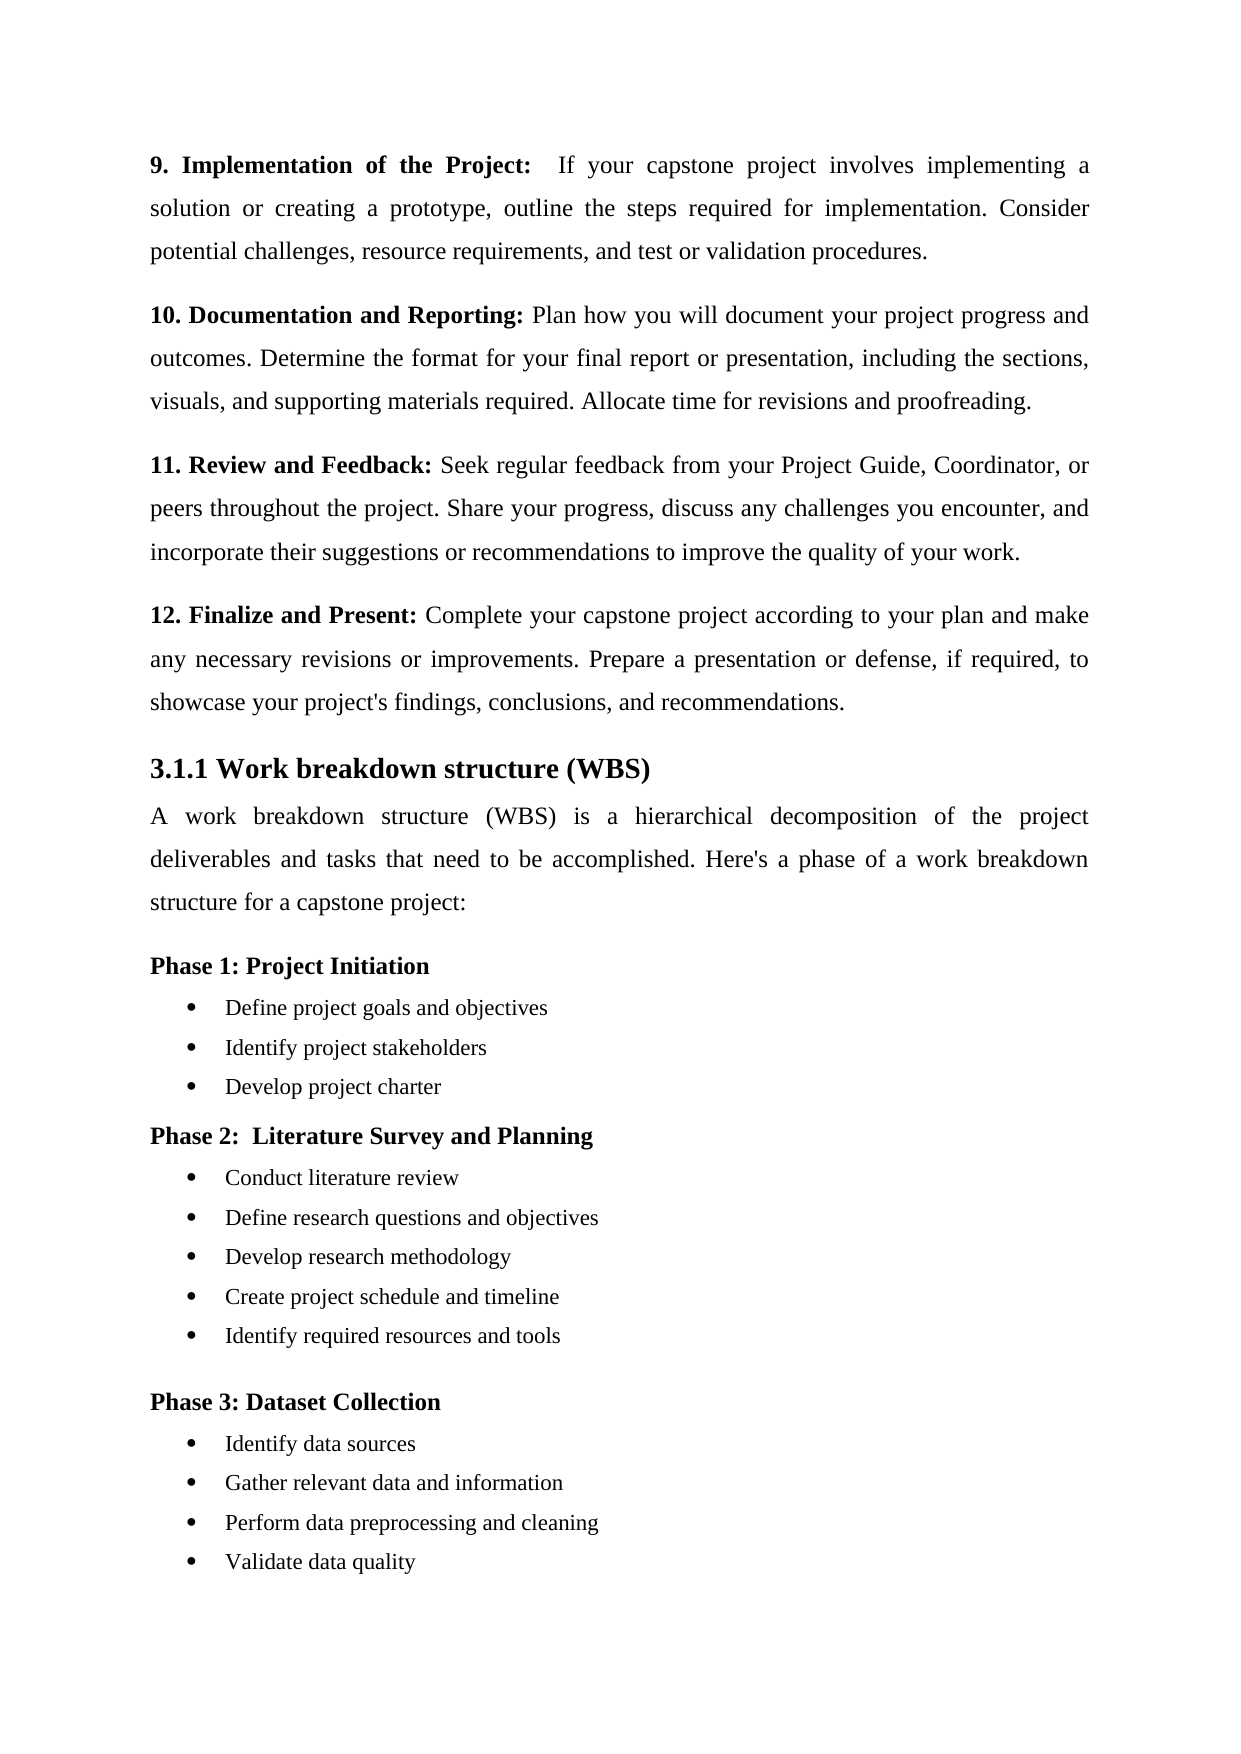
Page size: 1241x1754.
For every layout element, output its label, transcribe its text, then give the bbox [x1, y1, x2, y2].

list Gather relevant data and information [187, 1469, 1090, 1496]
text Phase 1: Project Initiation [150, 951, 1090, 980]
text 9. Implementation of the Project: If your capstone project involves implementing a solution or creating a prototype, outline the steps required for implementation. Consider potential challenges, resource requirements, and test or validation procedures. [150, 150, 1090, 265]
list Define project goals and objectives [187, 994, 1090, 1021]
list Develop project charter [187, 1073, 1090, 1100]
list Create project schedule and timeline [187, 1283, 1090, 1309]
list Define research questions and objectives [187, 1204, 1090, 1230]
text Phase 3: Dataset Collection [150, 1387, 1090, 1416]
list Identify data sources [187, 1430, 1090, 1456]
list Conduct literature review [187, 1164, 1090, 1191]
list Validate data quality [187, 1548, 1090, 1575]
text 3.1.1 Work breakdown structure (WBS) [150, 751, 1090, 784]
text 12. Finalize and Present: Complete your capstone project according to your plan and make any necessary revisions or improvements. Prepare a presentation or defense, if required, to showcase your project's findings, conclusions, and recommendations. [150, 601, 1090, 716]
list Identify required resources and tools [187, 1322, 1090, 1349]
list Develop research methodology [187, 1243, 1090, 1270]
list Perform data preprocessing and cleaning [187, 1509, 1090, 1535]
list Identify project stakeholders [187, 1034, 1090, 1060]
text 10. Documentation and Reporting: Plan how you will document your project progress and outcomes. Determine the format for your final report or presentation, including the sections, visuals, and supporting materials required. Allocate time for revisions and proofreading. [150, 300, 1090, 415]
text A work breakdown structure (WBS) is a hierarchical decomposition of the project deliverables and tasks that need to be accomplished. Here's a phase of a work breakdown structure for a capstone project: [150, 801, 1090, 916]
text 11. Review and Feedback: Seek regular feedback from your Project Guide, Coordinator, or peers throughout the project. Share your progress, discuss any challenges you encounter, and incorporate their suggestions or recommendations to improve the quality of your work. [150, 450, 1090, 565]
text Phase 2: Literature Survey and Planning [150, 1121, 1090, 1150]
